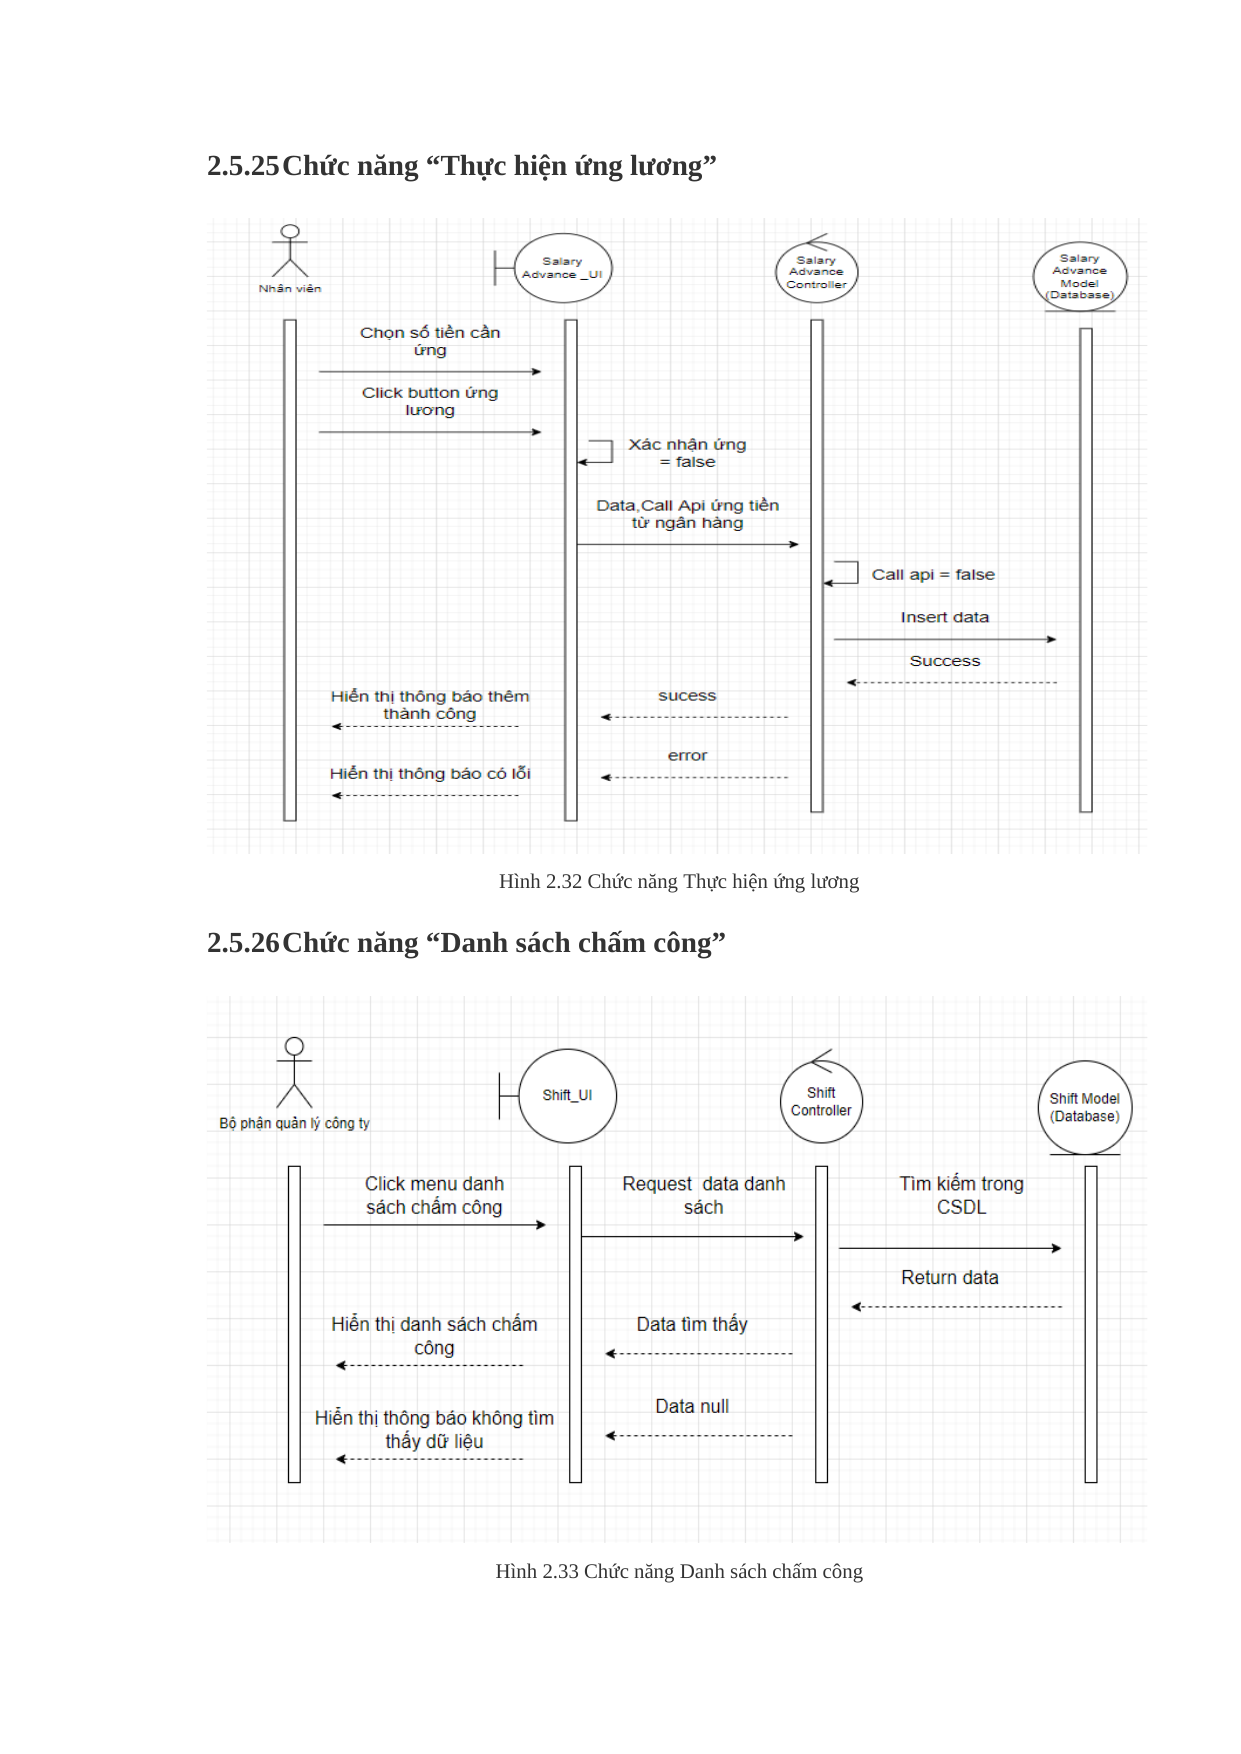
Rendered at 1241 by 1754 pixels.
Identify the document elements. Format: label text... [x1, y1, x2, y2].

picture [206, 218, 1148, 854]
subtitle Chức năng “Danh sách chấm công” [207, 926, 1152, 959]
subtitle Chức năng “Thực hiện ứng lương” [207, 148, 1152, 181]
picture [206, 996, 1148, 1543]
